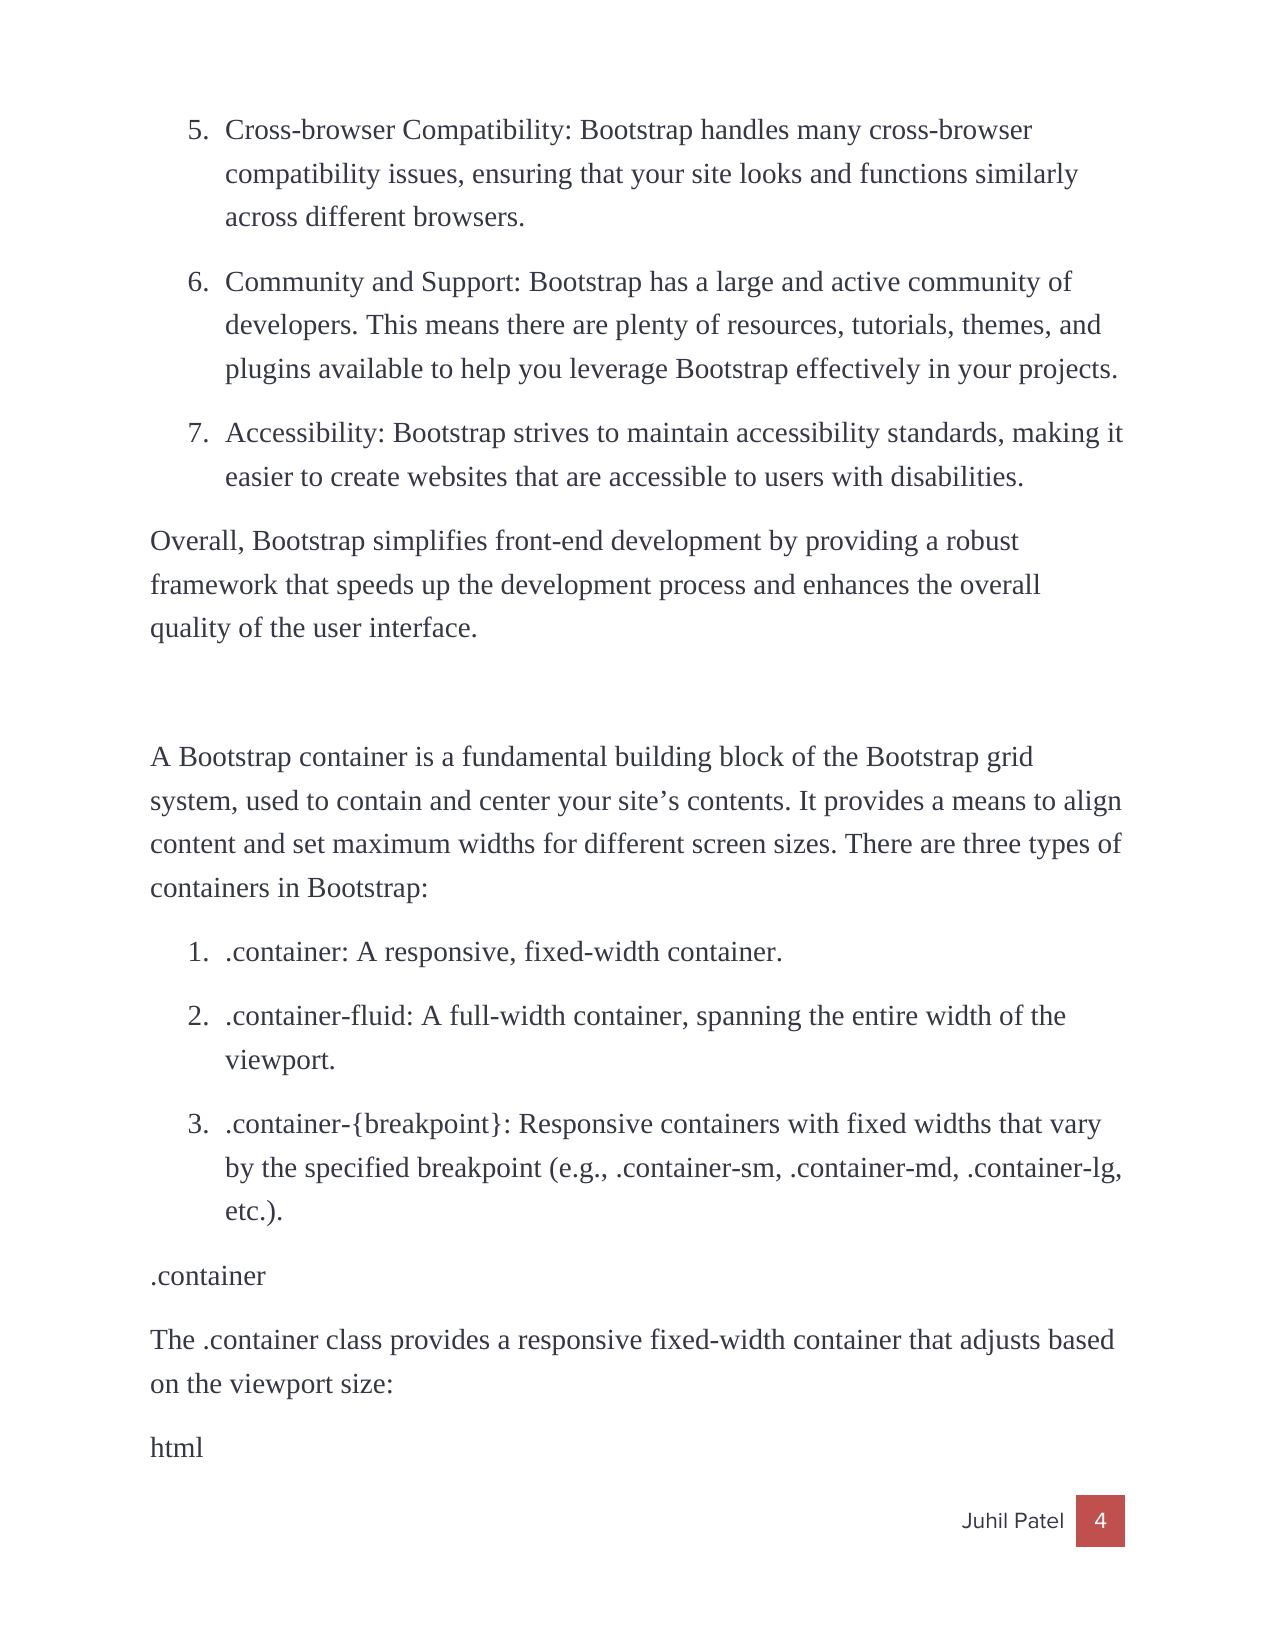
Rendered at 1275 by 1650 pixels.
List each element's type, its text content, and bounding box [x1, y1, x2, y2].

list Accessibility: Bootstrap strives to maintain accessibility standards, making it easier to create websites that are accessible to users with disabilities. [187, 415, 1125, 492]
list .container: A responsive, fixed-width container. [187, 934, 1125, 968]
text Overall, Bootstrap simplifies front-end development by providing a robust framework that speeds up the development process and enhances the overall quality of the user interface. [150, 523, 1125, 644]
list .container-fluid: A full-width container, spanning the entire width of the viewport. [187, 998, 1125, 1076]
text html [150, 1430, 1125, 1464]
list .container-{breakpoint}: Responsive containers with fixed widths that vary by the specified breakpoint (e.g., .container-sm, .container-md, .container-lg, etc.). [187, 1106, 1125, 1227]
text A Bootstrap container is a fundamental building block of the Bootstrap grid system, used to contain and center your site’s contents. It provides a means to align content and set maximum widths for different screen sizes. There are three types of containers in Bootstrap: [150, 739, 1125, 903]
list Cross-browser Compatibility: Bootstrap handles many cross-browser compatibility issues, ensuring that your site looks and functions similarly across different browsers. [187, 112, 1125, 233]
text .container [150, 1258, 1125, 1291]
text The .container class provides a responsive fixed-width container that adjusts based on the viewport size: [150, 1322, 1125, 1399]
list Community and Support: Bootstrap has a large and active community of developers. This means there are plenty of resources, tutorials, themes, and plugins available to help you leverage Bootstrap effectively in your projects. [187, 264, 1125, 384]
